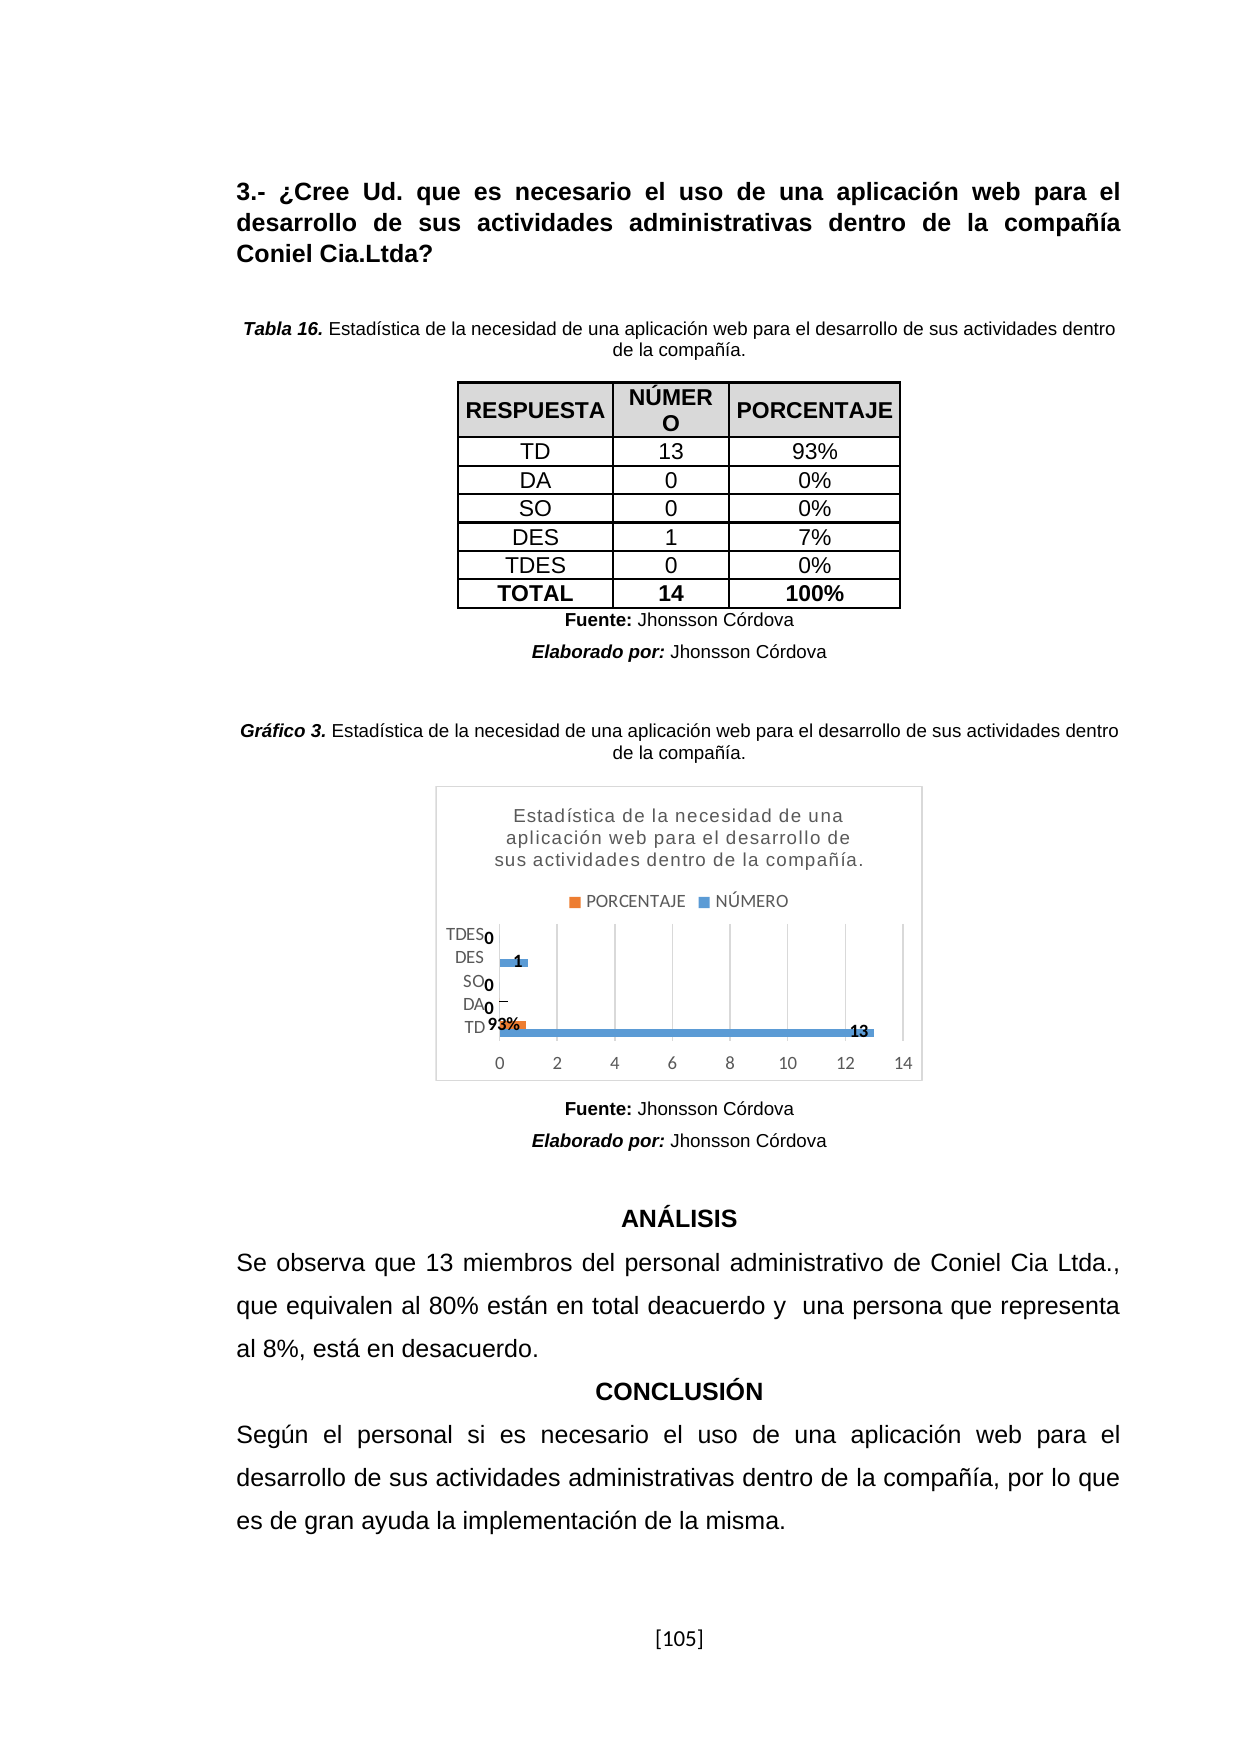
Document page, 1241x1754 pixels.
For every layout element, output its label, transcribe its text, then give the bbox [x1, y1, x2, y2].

text Fuente: Jhonsson Córdova [236, 609, 1122, 630]
table_cell 100% [730, 580, 899, 607]
text Fuente: Jhonsson Córdova [236, 1098, 1122, 1119]
table_cell DA [459, 467, 612, 493]
table_cell SO [459, 495, 612, 521]
table_cell 0 [614, 495, 728, 521]
text Se observa que 13 miembros del personal administrativo de Coniel Cia Ltda., que equivalen al 80% están en total deacuerdo y una persona que representa al 8%, está en desacuerdo. [236, 1247, 1122, 1362]
table_cell 0% [730, 467, 899, 493]
table_cell 0% [730, 495, 899, 521]
table_cell 0 [614, 552, 728, 578]
text 3.- ¿Cree Ud. que es necesario el uso de una aplicación web para el desarrollo de sus actividades administrativas dentro de la compañía Coniel Cia.Ltda? [236, 177, 1122, 268]
table_cell 13 [614, 438, 728, 464]
table_cell 14 [614, 580, 728, 607]
table_header PORCENTAJE [730, 384, 899, 436]
text Elaborado por: Jhonsson Córdova [236, 641, 1122, 663]
table_cell 0% [730, 552, 899, 578]
text CONCLUSIÓN [236, 1377, 1122, 1406]
table_cell 7% [730, 524, 899, 550]
table_header NÚMERO [614, 384, 728, 436]
text ANÁLISIS [236, 1204, 1122, 1233]
table_cell 0 [614, 467, 728, 493]
table_header RESPUESTA [459, 384, 612, 436]
table_cell TDES [459, 552, 612, 578]
table_cell 93% [730, 438, 899, 464]
table_cell TD [459, 438, 612, 464]
text Gráfico 3. Estadística de la necesidad de una aplicación web para el desarrollo de sus actividades dentro de la compañía. [236, 720, 1122, 763]
text Tabla 16. Estadística de la necesidad de una aplicación web para el desarrollo de sus actividades dentro de la compañía. [236, 317, 1122, 361]
text Según el personal si es necesario el uso de una aplicación web para el desarrollo de sus actividades administrativas dentro de la compañía, por lo que es de gran ayuda la implementación de la misma. [236, 1420, 1122, 1535]
table_cell TOTAL [459, 580, 612, 607]
table_cell DES [459, 524, 612, 550]
table_cell 1 [614, 524, 728, 550]
text Elaborado por: Jhonsson Córdova [236, 1130, 1122, 1152]
